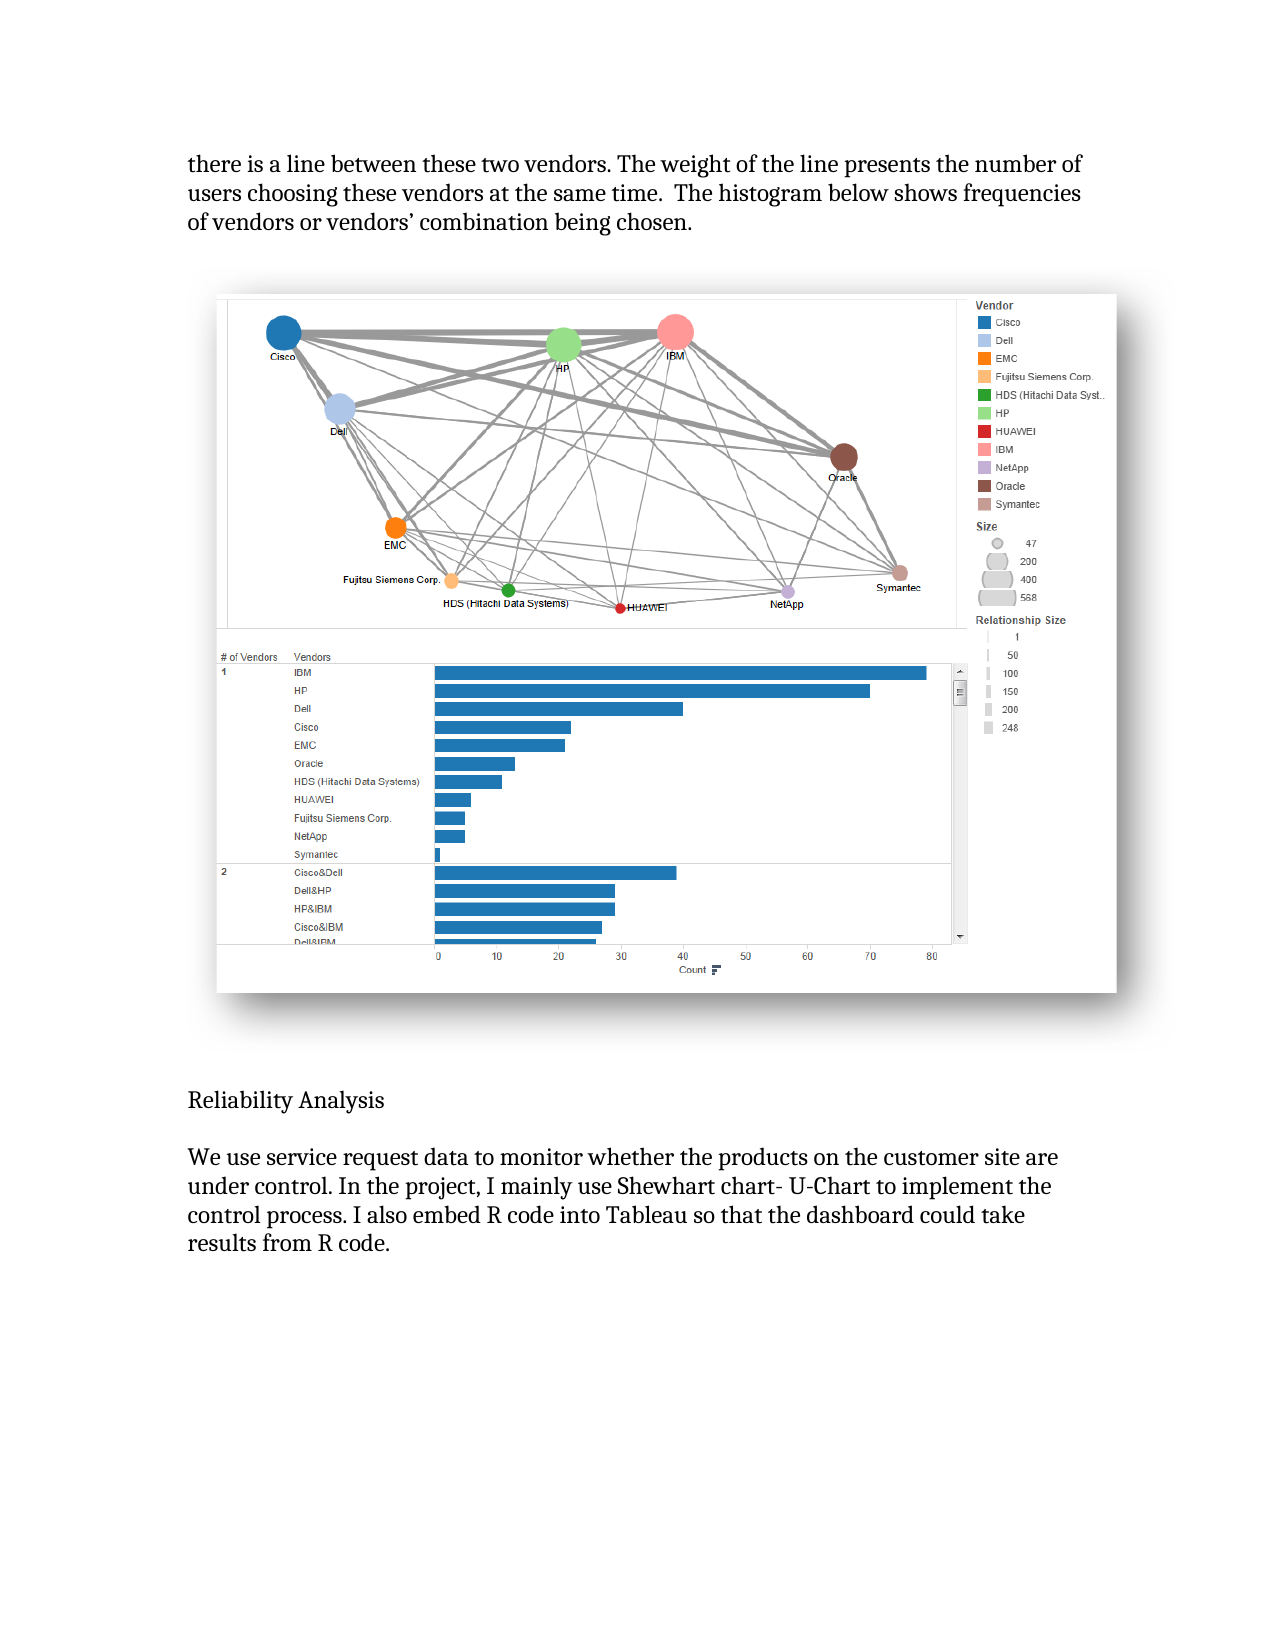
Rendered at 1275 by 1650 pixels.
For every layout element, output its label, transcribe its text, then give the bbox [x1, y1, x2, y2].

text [187, 150, 1087, 236]
text We use service request data to monitor whether the products on the customer site are under control. In the project, I mainly use Shewhart chart- U-Chart to implement the control process. I also embed R code into Tableau so that the dashboard could take results from R code. [187, 1143, 1087, 1258]
picture [216, 294, 1117, 993]
text Reliability Analysis [187, 1086, 1087, 1114]
